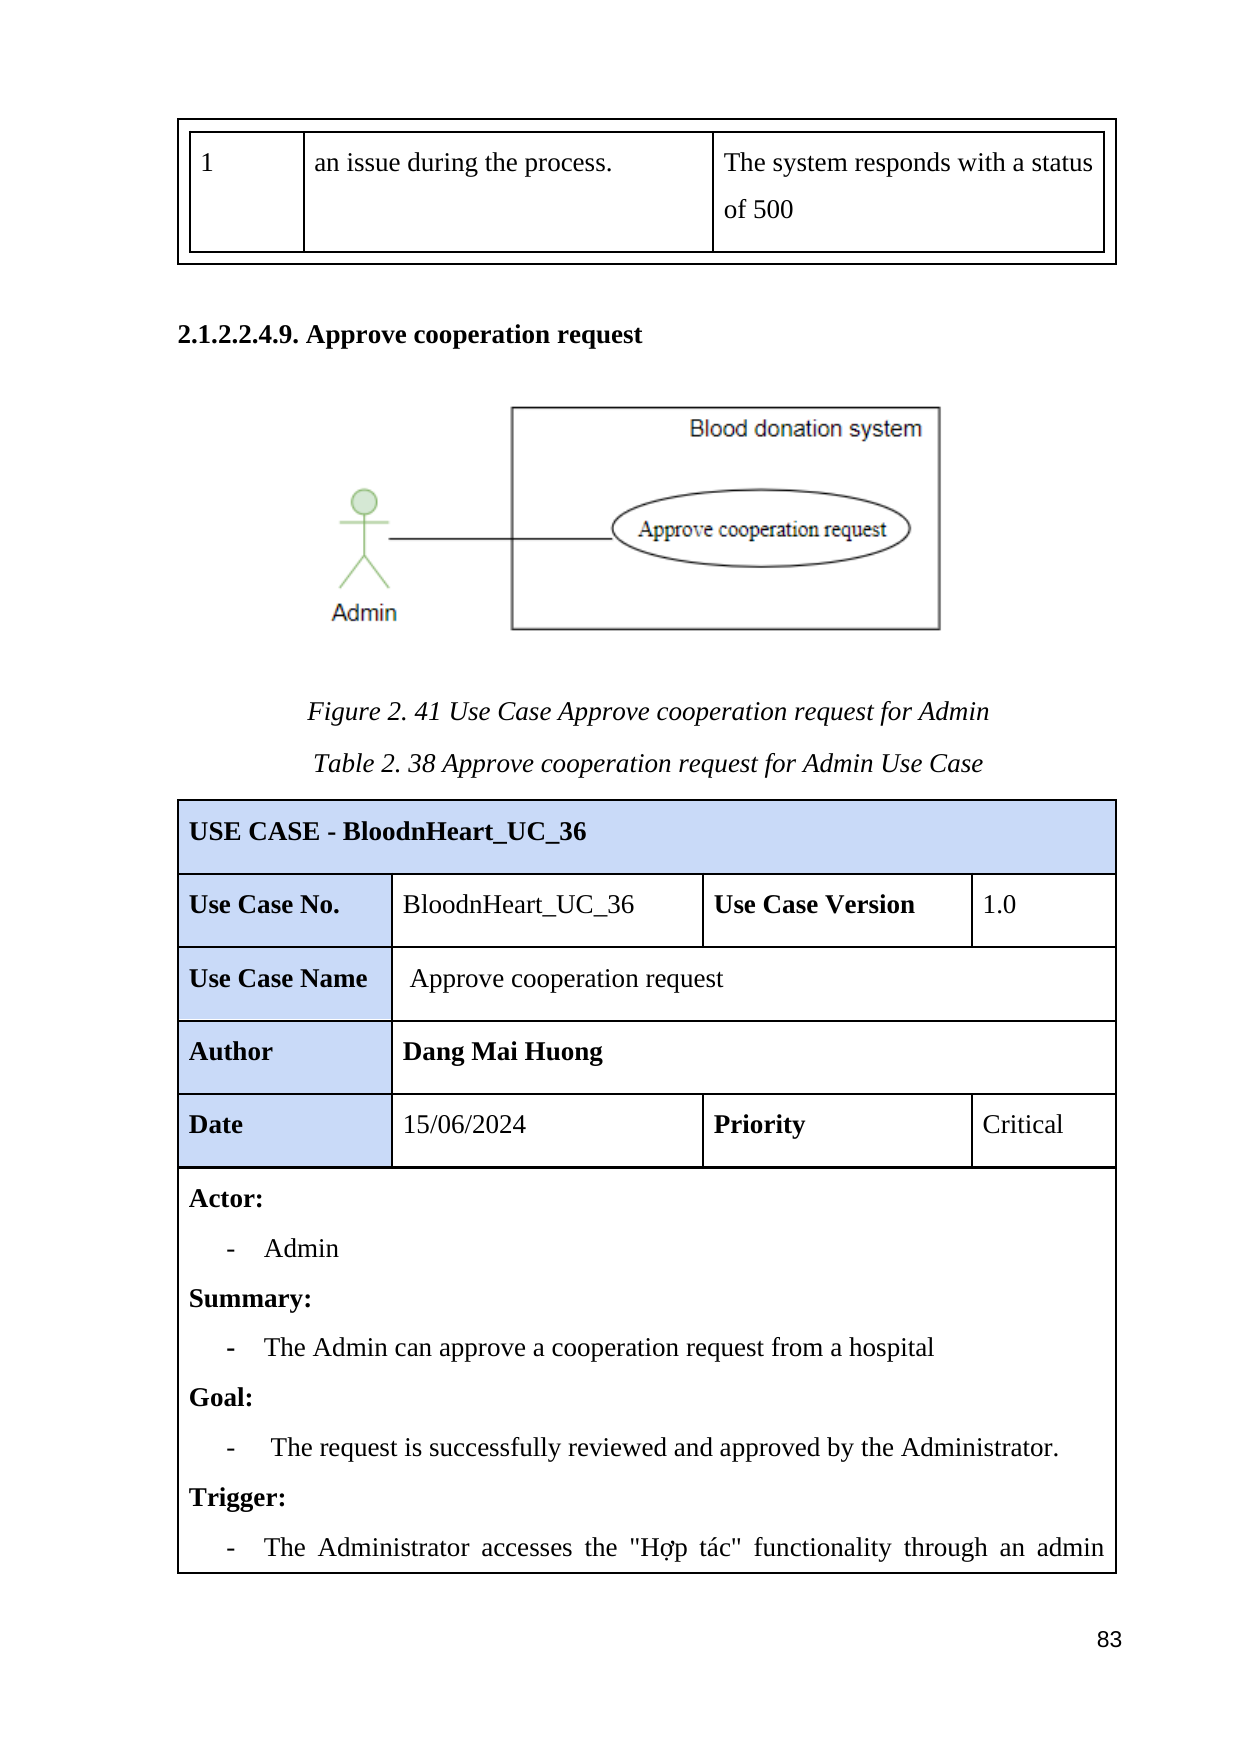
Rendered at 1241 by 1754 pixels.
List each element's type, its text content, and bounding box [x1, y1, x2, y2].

table_cell Critical [973, 1095, 1115, 1166]
table_cell 1.0 [973, 875, 1115, 946]
table_cell Use Case Version [704, 875, 971, 946]
table_cell Author [179, 1022, 391, 1093]
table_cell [179, 120, 1115, 263]
table_header USE CASE - BloodnHeart_UC_36 [179, 801, 1115, 873]
text Table 2. 38 Approve cooperation request for Admin Use Case [177, 747, 1122, 778]
table_cell Date [179, 1095, 391, 1166]
table_cell Priority [704, 1095, 971, 1166]
text Figure 2. 41 Use Case Approve cooperation request for Admin [177, 695, 1122, 726]
table_cell Approve cooperation request [393, 948, 1115, 1019]
picture [312, 368, 988, 679]
table_cell BloodnHeart_UC_36 [393, 875, 702, 946]
table_cell Dang Mai Huong [393, 1022, 1115, 1093]
table_cell Use Case Name [179, 948, 391, 1019]
table_cell 15/06/2024 [393, 1095, 702, 1166]
text 2.1.2.2.4.9. Approve cooperation request [177, 318, 1122, 349]
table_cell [179, 1169, 1115, 1572]
table_cell Use Case No. [179, 875, 391, 946]
